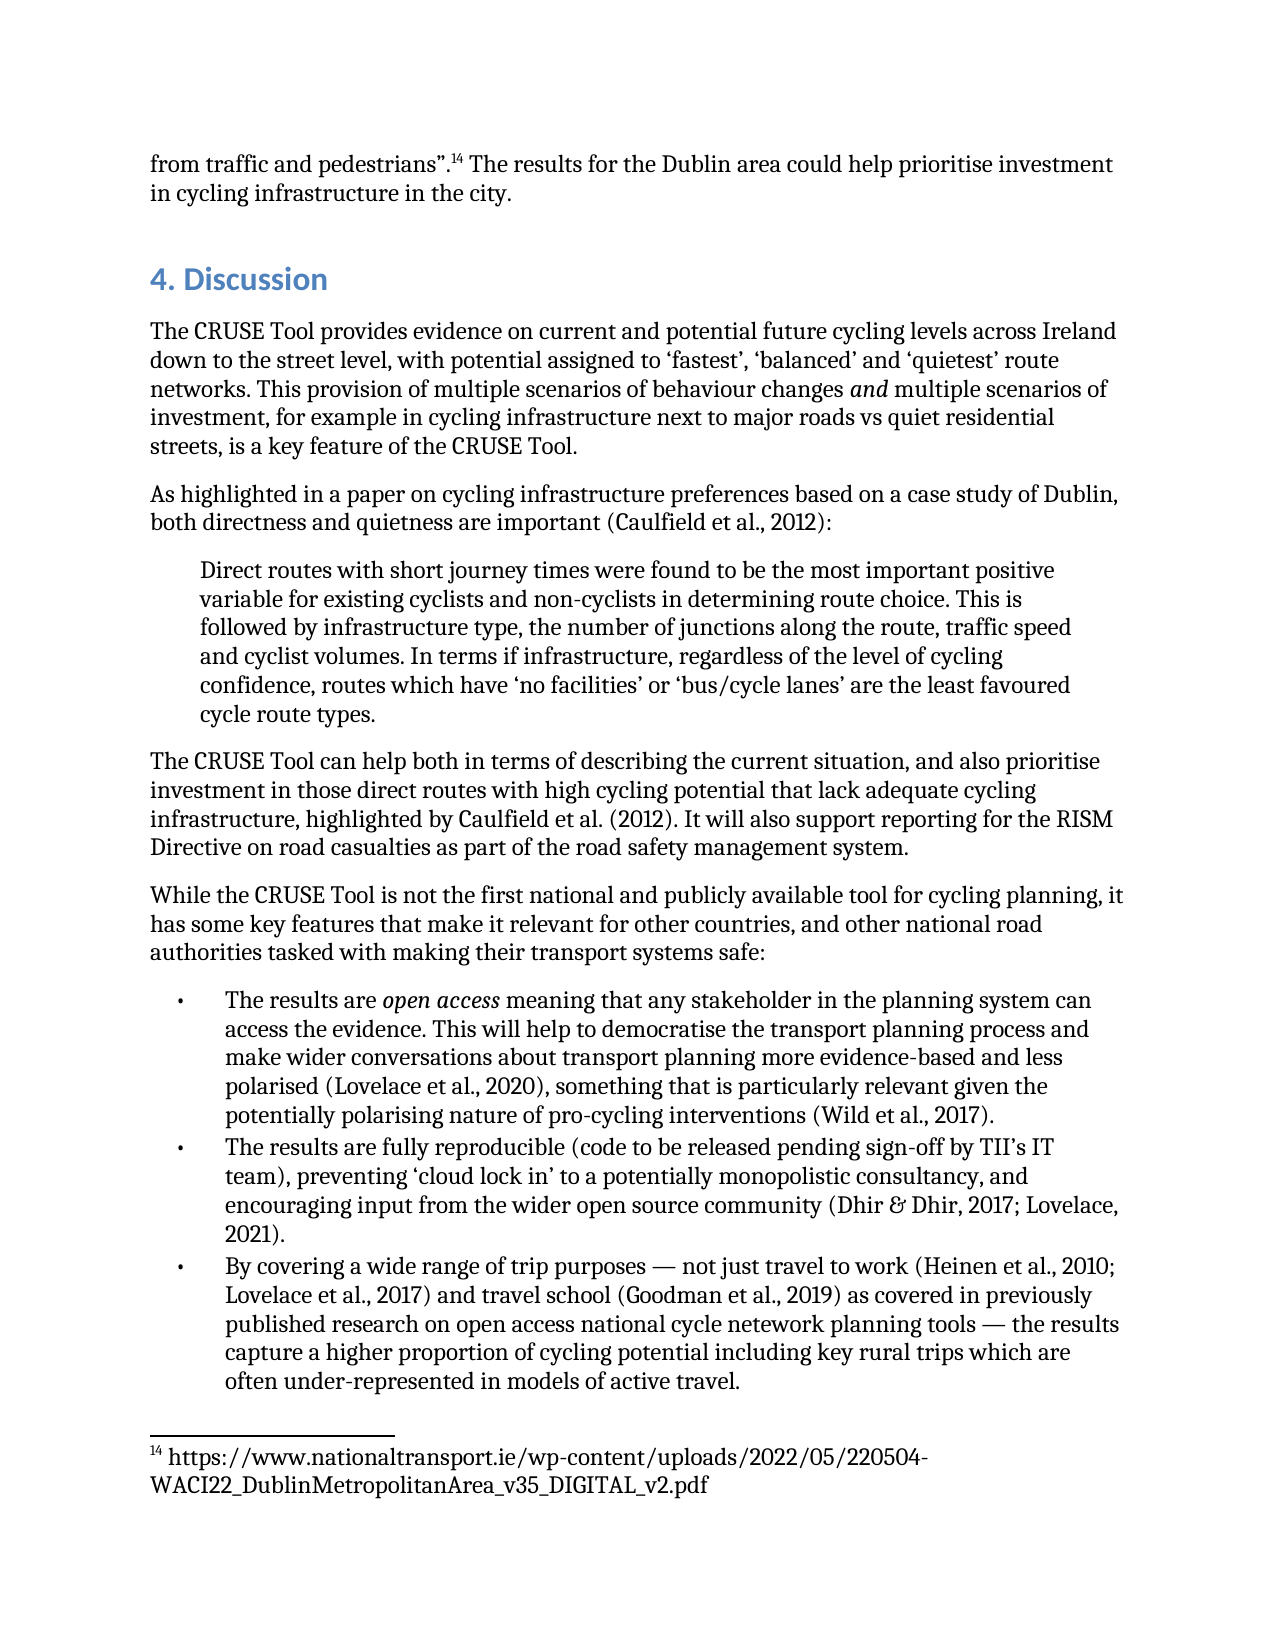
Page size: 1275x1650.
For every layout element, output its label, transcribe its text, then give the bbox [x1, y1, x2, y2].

list By covering a wide range of trip purposes — not just travel to work (Heinen et al., 2010; Lovelace et al., 2017) and travel school (Goodman et al., 2019) as covered in previously published research on open access national cycle netework planning tools — the results capture a higher proportion of cycling potential including key rural trips which are often under-represented in models of active travel. [175, 1252, 1125, 1396]
text Direct routes with short journey times were found to be the most important positive variable for existing cyclists and non-cyclists in determining route choice. This is followed by infrastructure type, the number of junctions along the route, traffic speed and cyclist volumes. In terms if infrastructure, regardless of the level of cycling confidence, routes which have ‘no facilities’ or ‘bus/cycle lanes’ are the least favoured cycle route types. [200, 556, 1075, 728]
text The CRUSE Tool can help both in terms of describing the current situation, and also prioritise investment in those direct routes with high cycling potential that lack adequate cycling infrastructure, highlighted by Caulfield et al. (2012). It will also support reporting for the RISM Directive on road casualties as part of the road safety management system. [150, 747, 1125, 862]
subtitle 4. Discussion [150, 257, 1125, 298]
text The CRUSE Tool provides evidence on current and potential future cycling levels across Ireland down to the street level, with potential assigned to ‘fastest’, ‘balanced’ and ‘quietest’ route networks. This provision of multiple scenarios of behaviour changes and multiple scenarios of investment, for example in cycling infrastructure next to major roads vs quiet residential streets, is a key feature of the CRUSE Tool. [150, 317, 1125, 461]
list The results are fully reproducible (code to be released pending sign-off by TII’s IT team), preventing ‘cloud lock in’ to a potentially monopolistic consultancy, and encouraging input from the wider open source community (Dhir & Dhir, 2017; Lovelace, 2021). [175, 1133, 1125, 1248]
list The results are open access meaning that any stakeholder in the planning system can access the evidence. This will help to democratise the transport planning process and make wider conversations about transport planning more evidence-based and less polarised (Lovelace et al., 2020), something that is particularly relevant given the potentially polarising nature of pro-cycling interventions (Wild et al., 2017). [175, 986, 1125, 1129]
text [150, 150, 1125, 207]
text As highlighted in a paper on cycling infrastructure preferences based on a case study of Dublin, both directness and quietness are important (Caulfield et al., 2012): [150, 479, 1125, 537]
text While the CRUSE Tool is not the first national and publicly available tool for cycling planning, it has some key features that make it relevant for other countries, and other national road authorities tasked with making their transport systems safe: [150, 881, 1125, 967]
